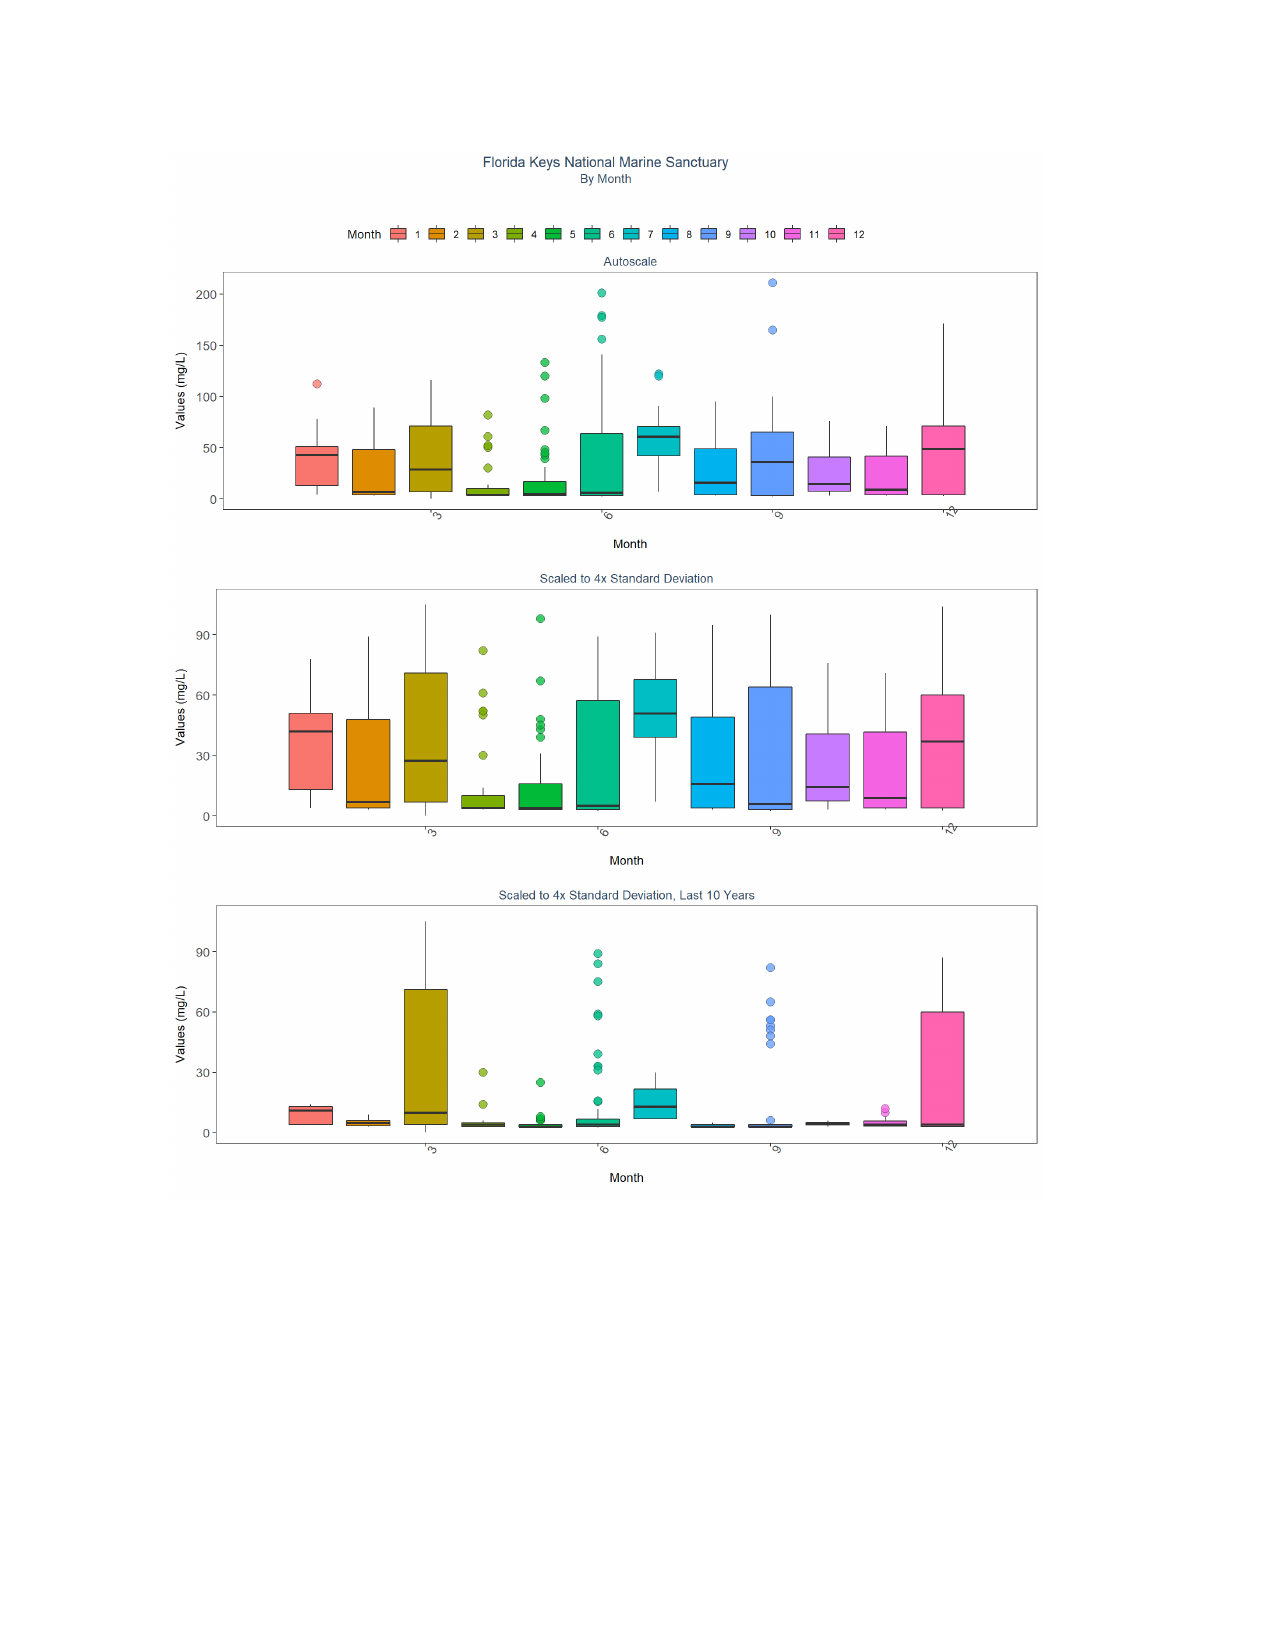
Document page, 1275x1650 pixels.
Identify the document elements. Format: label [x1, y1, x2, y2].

picture [168, 150, 1044, 1200]
